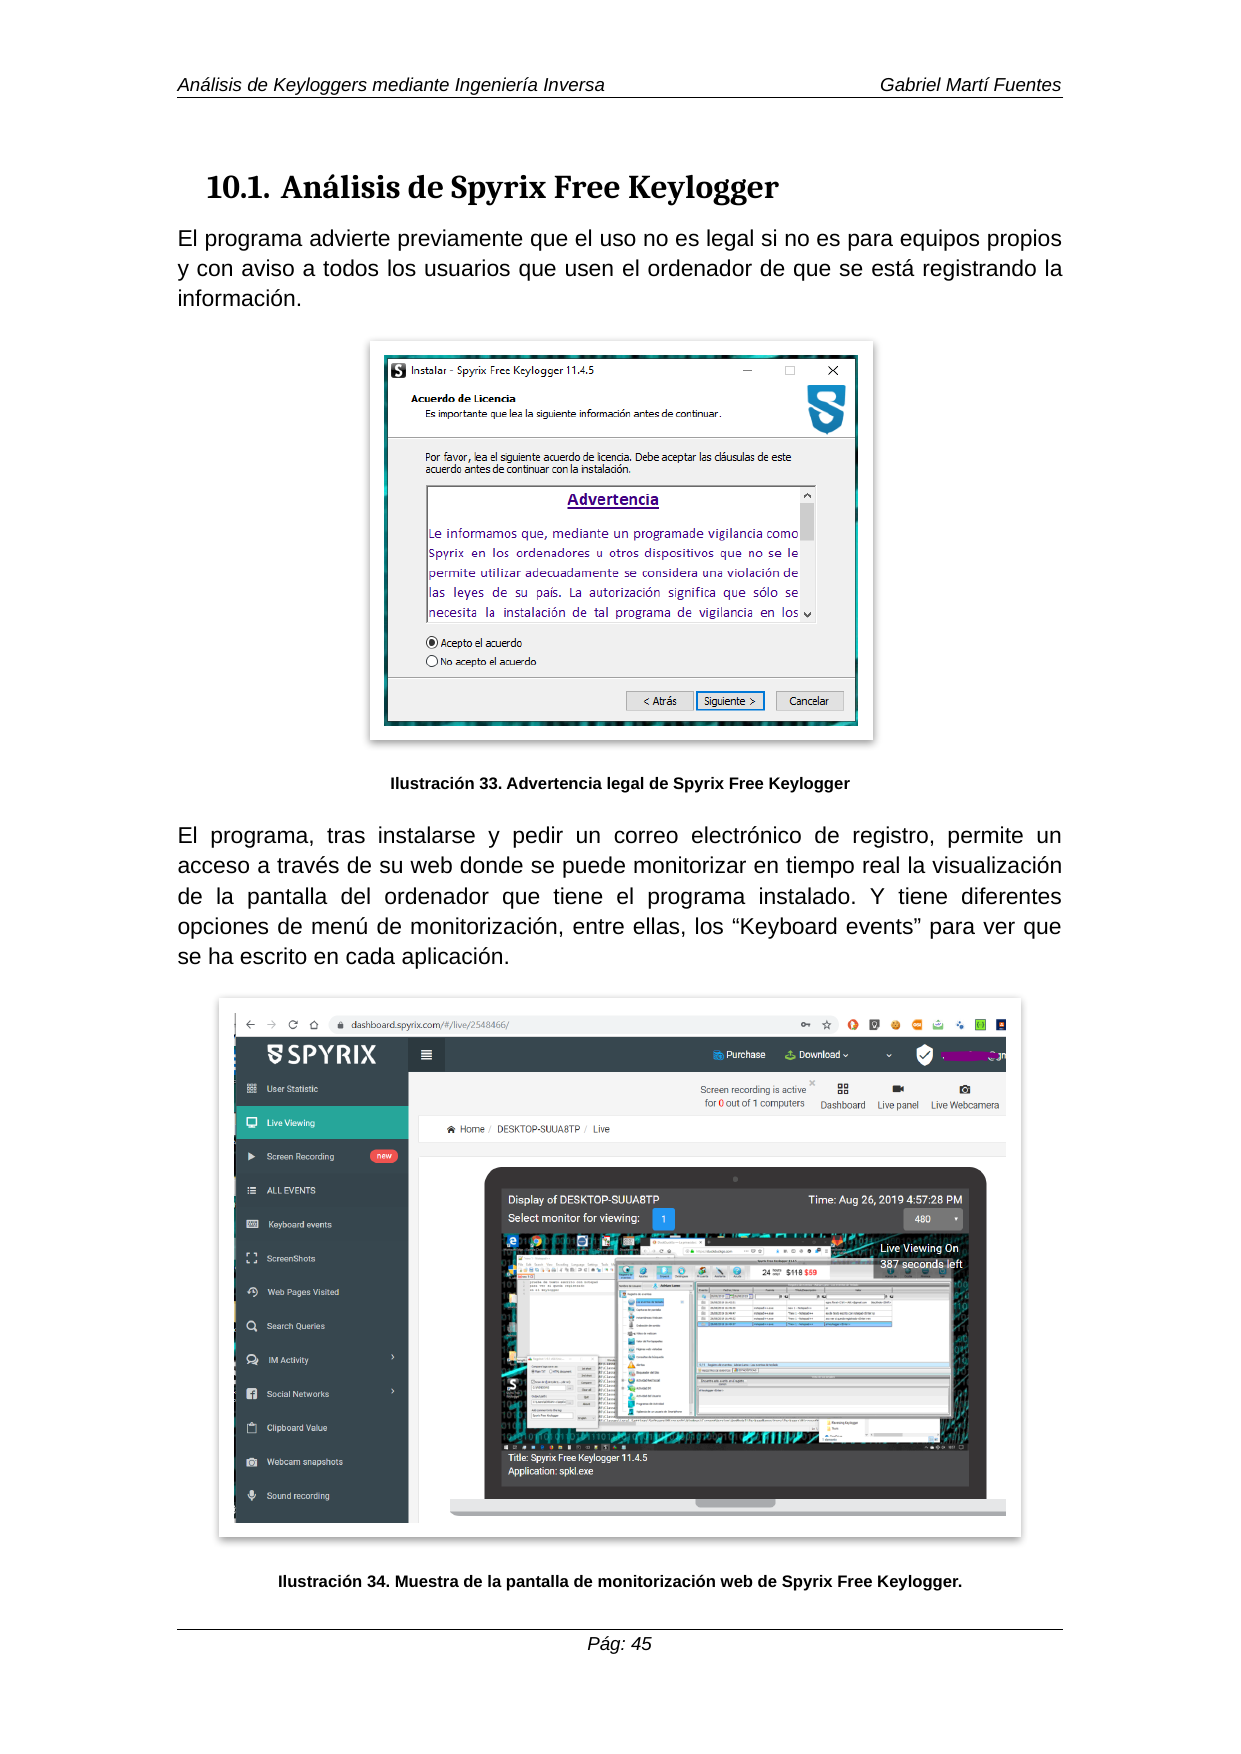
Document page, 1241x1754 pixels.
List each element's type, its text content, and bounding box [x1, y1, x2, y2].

text El programa, tras instalarse y pedir un correo electrónico de registro, permite un acceso a través de su web donde se puede monitorizar en tiempo real la visualización de la pantalla del ordenador que tiene el programa instalado. Y tiene diferentes opciones de menú de monitorización, entre ellas, los “Keyboard events” para ver que se ha escrito en cada aplicación. [177, 822, 1063, 969]
text El programa advierte previamente que el uso no es legal si no es para equipos propios y con aviso a todos los usuarios que usen el ordenador de que se está registrando la información. [177, 225, 1063, 312]
subtitle Análisis de Spyrix Free Keylogger [207, 168, 1063, 207]
picture [384, 355, 858, 726]
picture [234, 1013, 1006, 1523]
